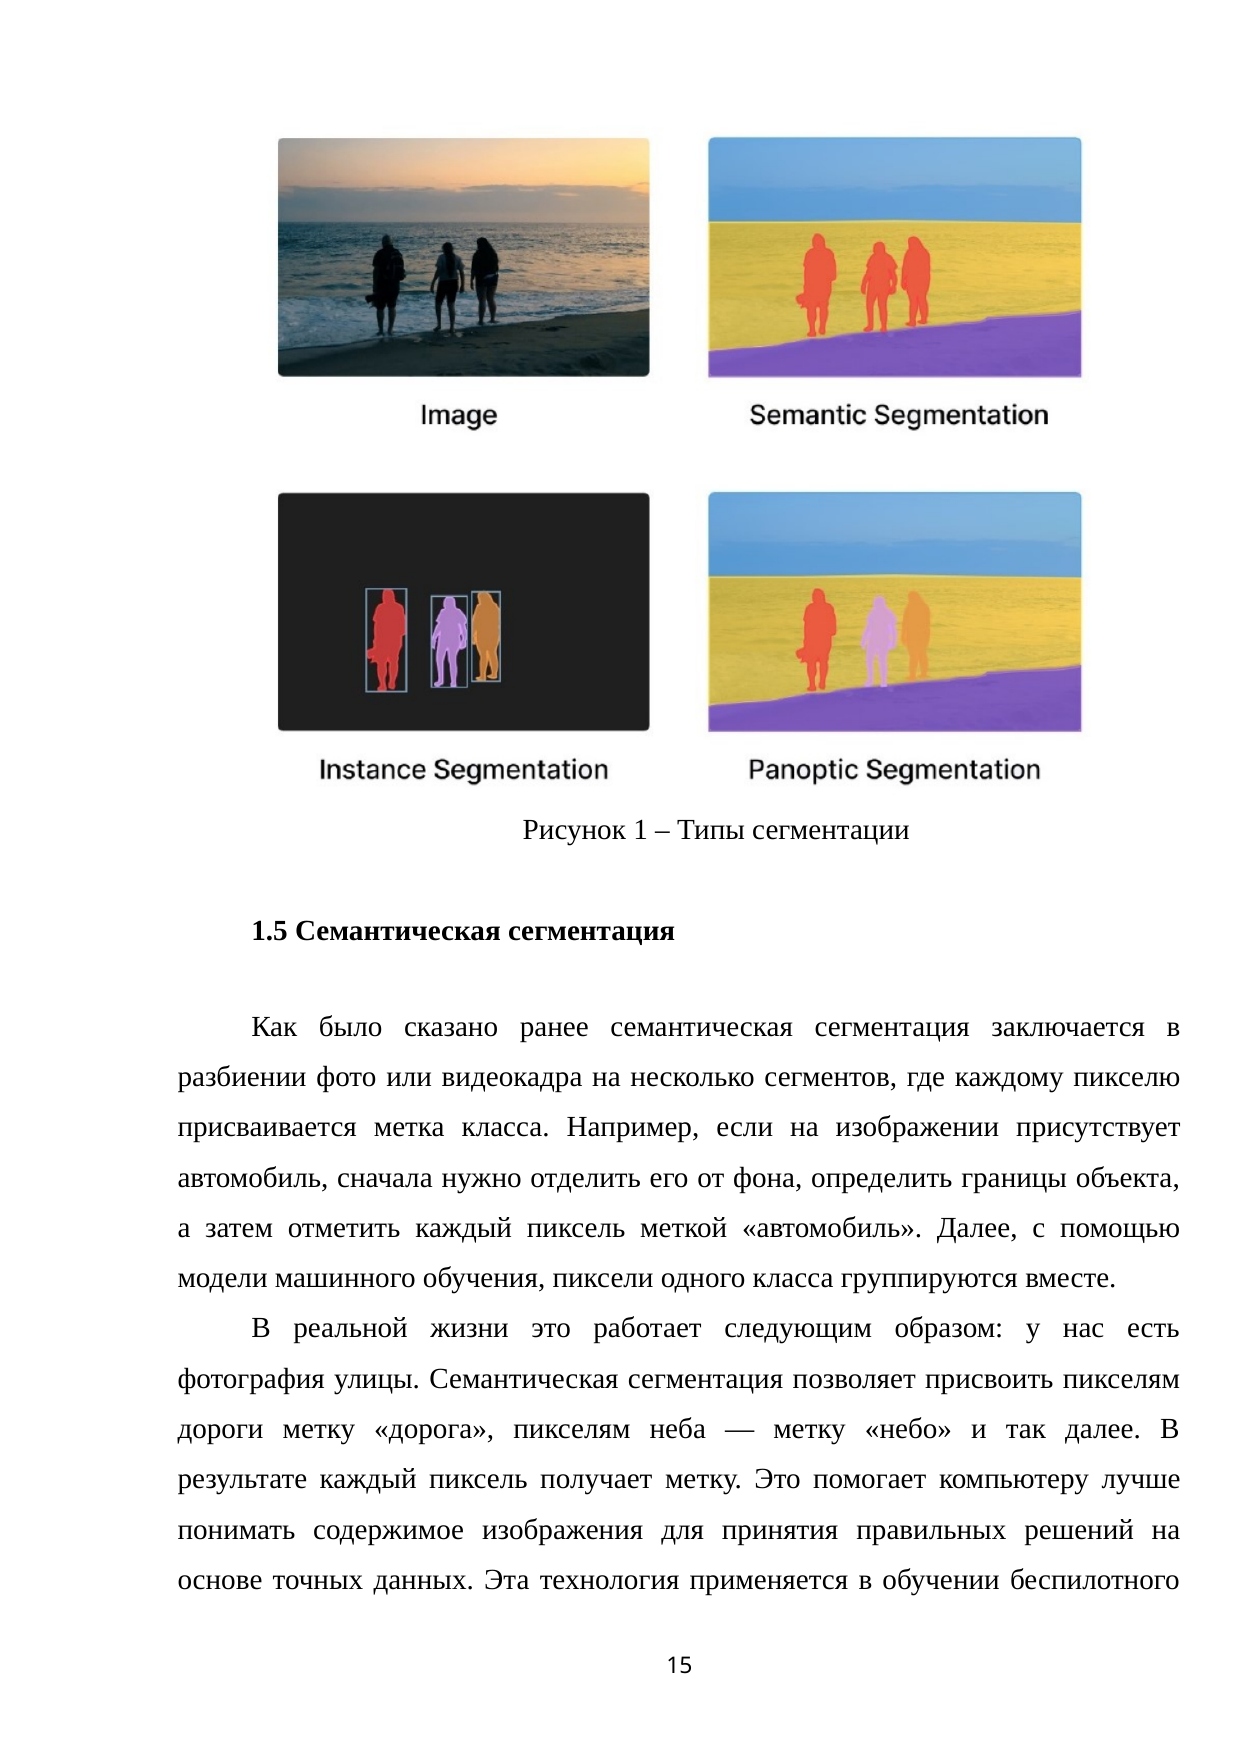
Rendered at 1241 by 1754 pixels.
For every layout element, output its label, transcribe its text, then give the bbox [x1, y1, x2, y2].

text Рисунок 1 – Типы сегментации [177, 812, 1181, 846]
text Как было сказано ранее семантическая сегментация заключается в разбиении фото или видеокадра на несколько сегментов, где каждому пикселю присваивается метка класса. Например, если на изображении присутствует автомобиль, сначала нужно отделить его от фона, определить границы объекта, а затем отметить каждый пиксель меткой «автомобиль». Далее, с помощью модели машинного обучения, пиксели одного класса группируются вместе. [177, 1009, 1181, 1294]
text 1.5 Семантическая сегментация [177, 913, 1181, 946]
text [177, 1311, 1181, 1596]
picture [263, 118, 1096, 797]
